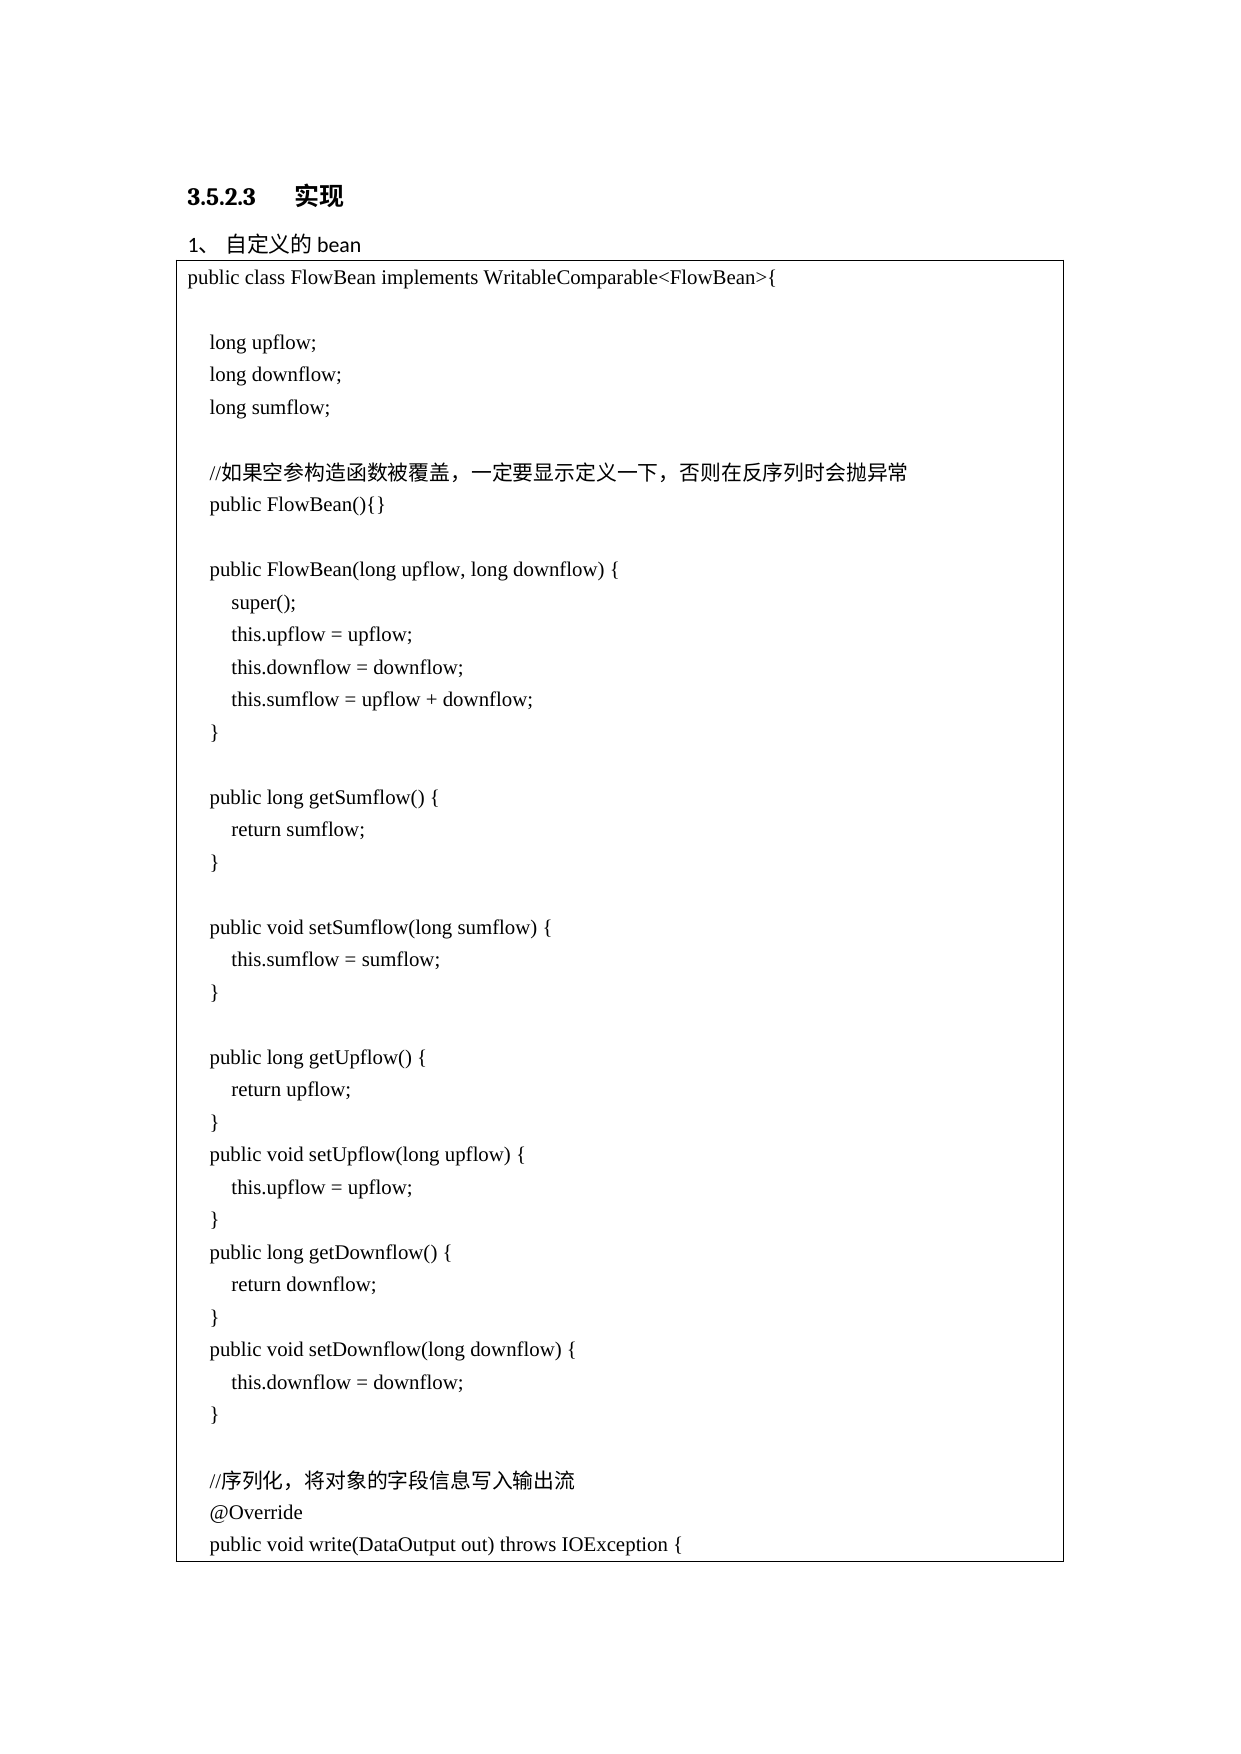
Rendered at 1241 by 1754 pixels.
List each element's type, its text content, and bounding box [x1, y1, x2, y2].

list 自定义的bean [187, 227, 1053, 259]
subtitle 实现 [187, 162, 1053, 227]
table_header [177, 261, 1063, 1561]
